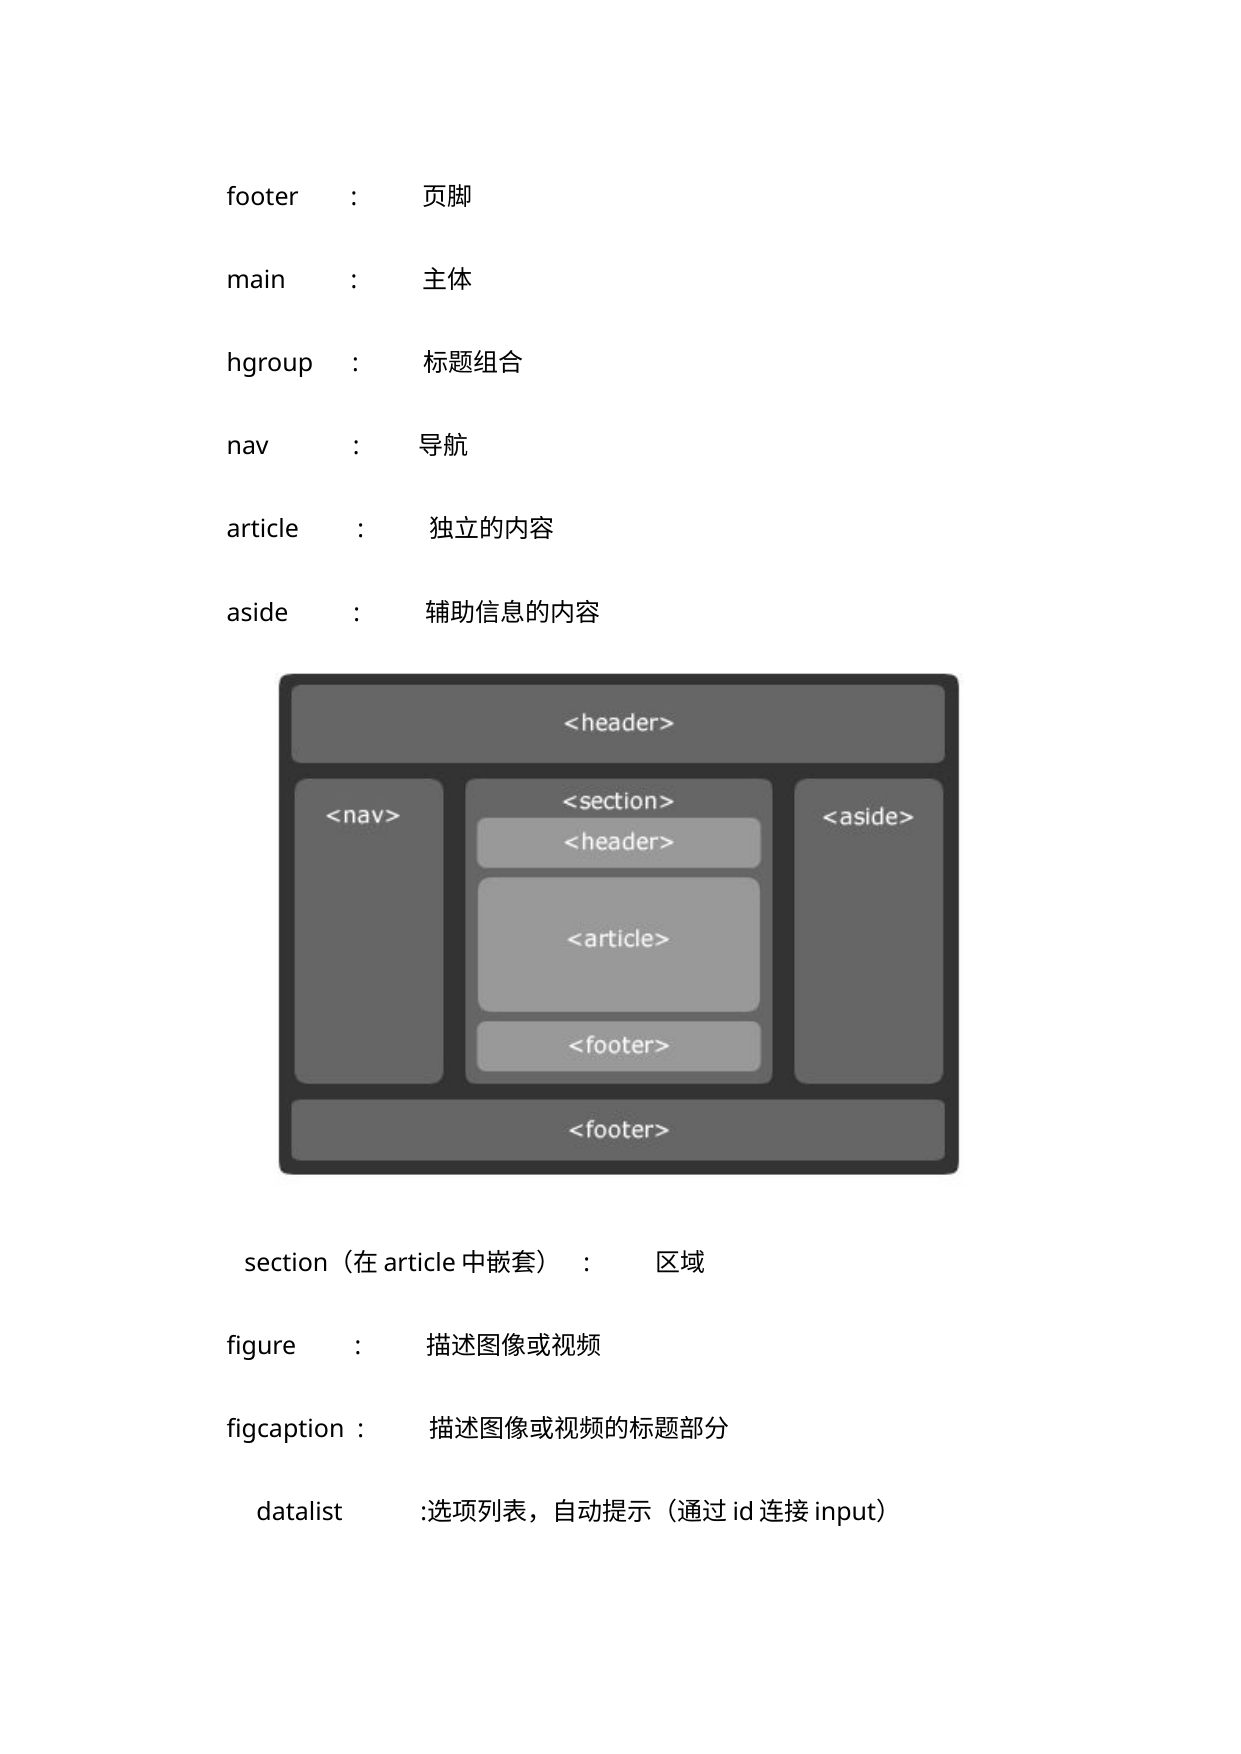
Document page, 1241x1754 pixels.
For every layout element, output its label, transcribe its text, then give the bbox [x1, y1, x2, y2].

text datalist :选项列表，自动提示（通过id连接input） [231, 1477, 1053, 1542]
text figcaption : 描述图像或视频的标题部分 [187, 1394, 1053, 1459]
picture [262, 660, 978, 1189]
text article : 独立的内容 [187, 494, 1053, 559]
text footer : 页脚 [187, 162, 1053, 227]
text main : 主体 [187, 245, 1053, 310]
text section（在article中嵌套） : 区域 [187, 1228, 1053, 1293]
text figure : 描述图像或视频 [187, 1311, 1053, 1376]
text aside : 辅助信息的内容 [187, 578, 1053, 643]
text hgroup : 标题组合 [187, 328, 1053, 393]
text nav : 导航 [187, 411, 1053, 476]
